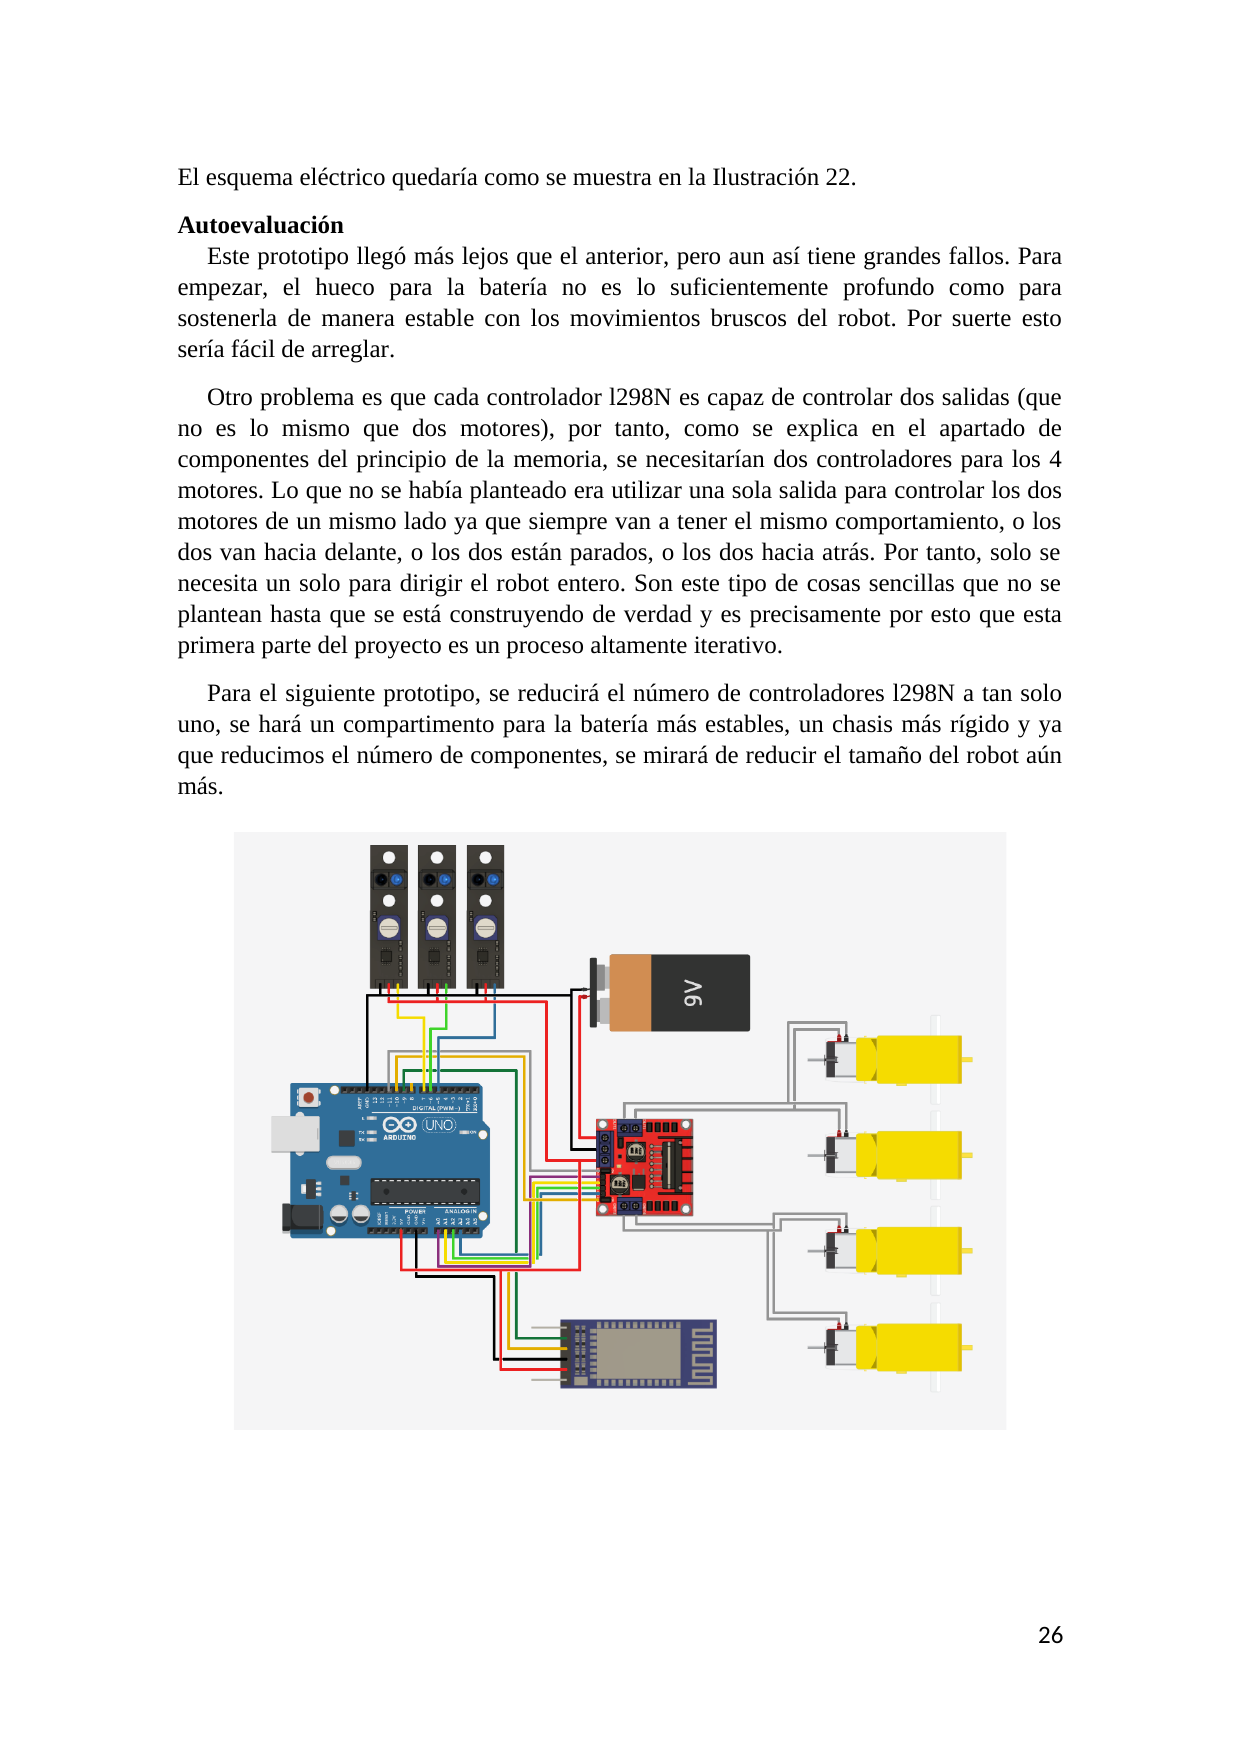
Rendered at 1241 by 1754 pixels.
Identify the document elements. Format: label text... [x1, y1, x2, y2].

picture [233, 832, 1007, 1430]
text Este prototipo llegó más lejos que el anterior, pero aun así tiene grandes fallos. Para empezar, el hueco para la batería no es lo suficientemente profundo como para sostenerla de manera estable con los movimientos bruscos del robot. Por suerte esto sería fácil de arreglar. [177, 241, 1063, 363]
text El esquema eléctrico quedaría como se muestra en la Ilustración 22. [177, 162, 1063, 191]
text Otro problema es que cada controlador l298N es capaz de controlar dos salidas (que no es lo mismo que dos motores), por tanto, como se explica en el apartado de componentes del principio de la memoria, se necesitarían dos controladores para los 4 motores. Lo que no se había planteado era utilizar una sola salida para controlar los dos motores de un mismo lado ya que siempre van a tener el mismo comportamiento, o los dos van hacia delante, o los dos están parados, o los dos hacia atrás. Por tanto, solo se necesita un solo para dirigir el robot entero. Son este tipo de cosas sencillas que no se plantean hasta que se está construyendo de verdad y es precisamente por esto que esta primera parte del proyecto es un proceso altamente iterativo. [177, 382, 1063, 659]
text Autoevaluación [177, 210, 1063, 239]
text Para el siguiente prototipo, se reducirá el número de controladores l298N a tan solo uno, se hará un compartimento para la batería más estables, un chasis más rígido y ya que reducimos el número de componentes, se mirará de reducir el tamaño del robot aún más. [177, 678, 1063, 800]
